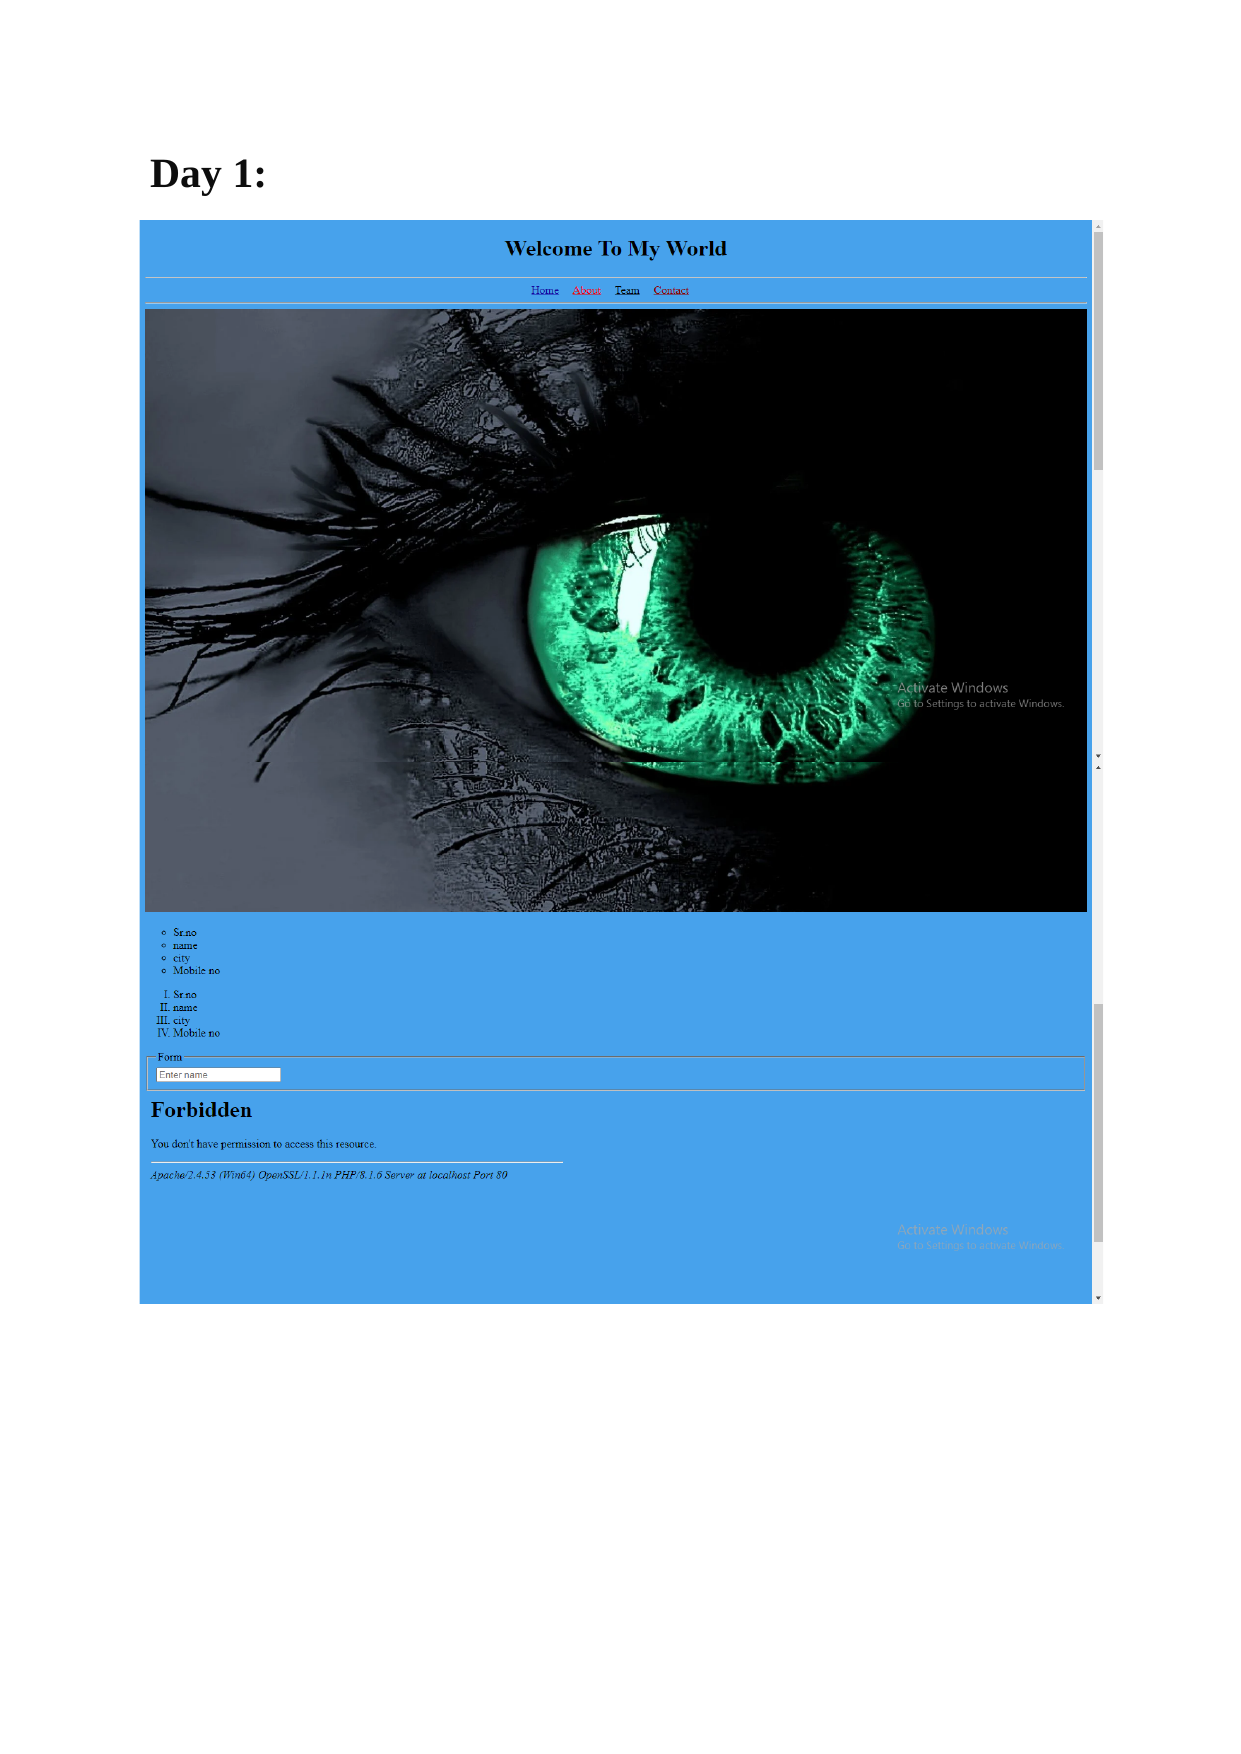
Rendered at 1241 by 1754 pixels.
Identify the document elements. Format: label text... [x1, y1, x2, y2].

text Day 1: [150, 148, 1103, 196]
picture [139, 220, 1104, 1304]
